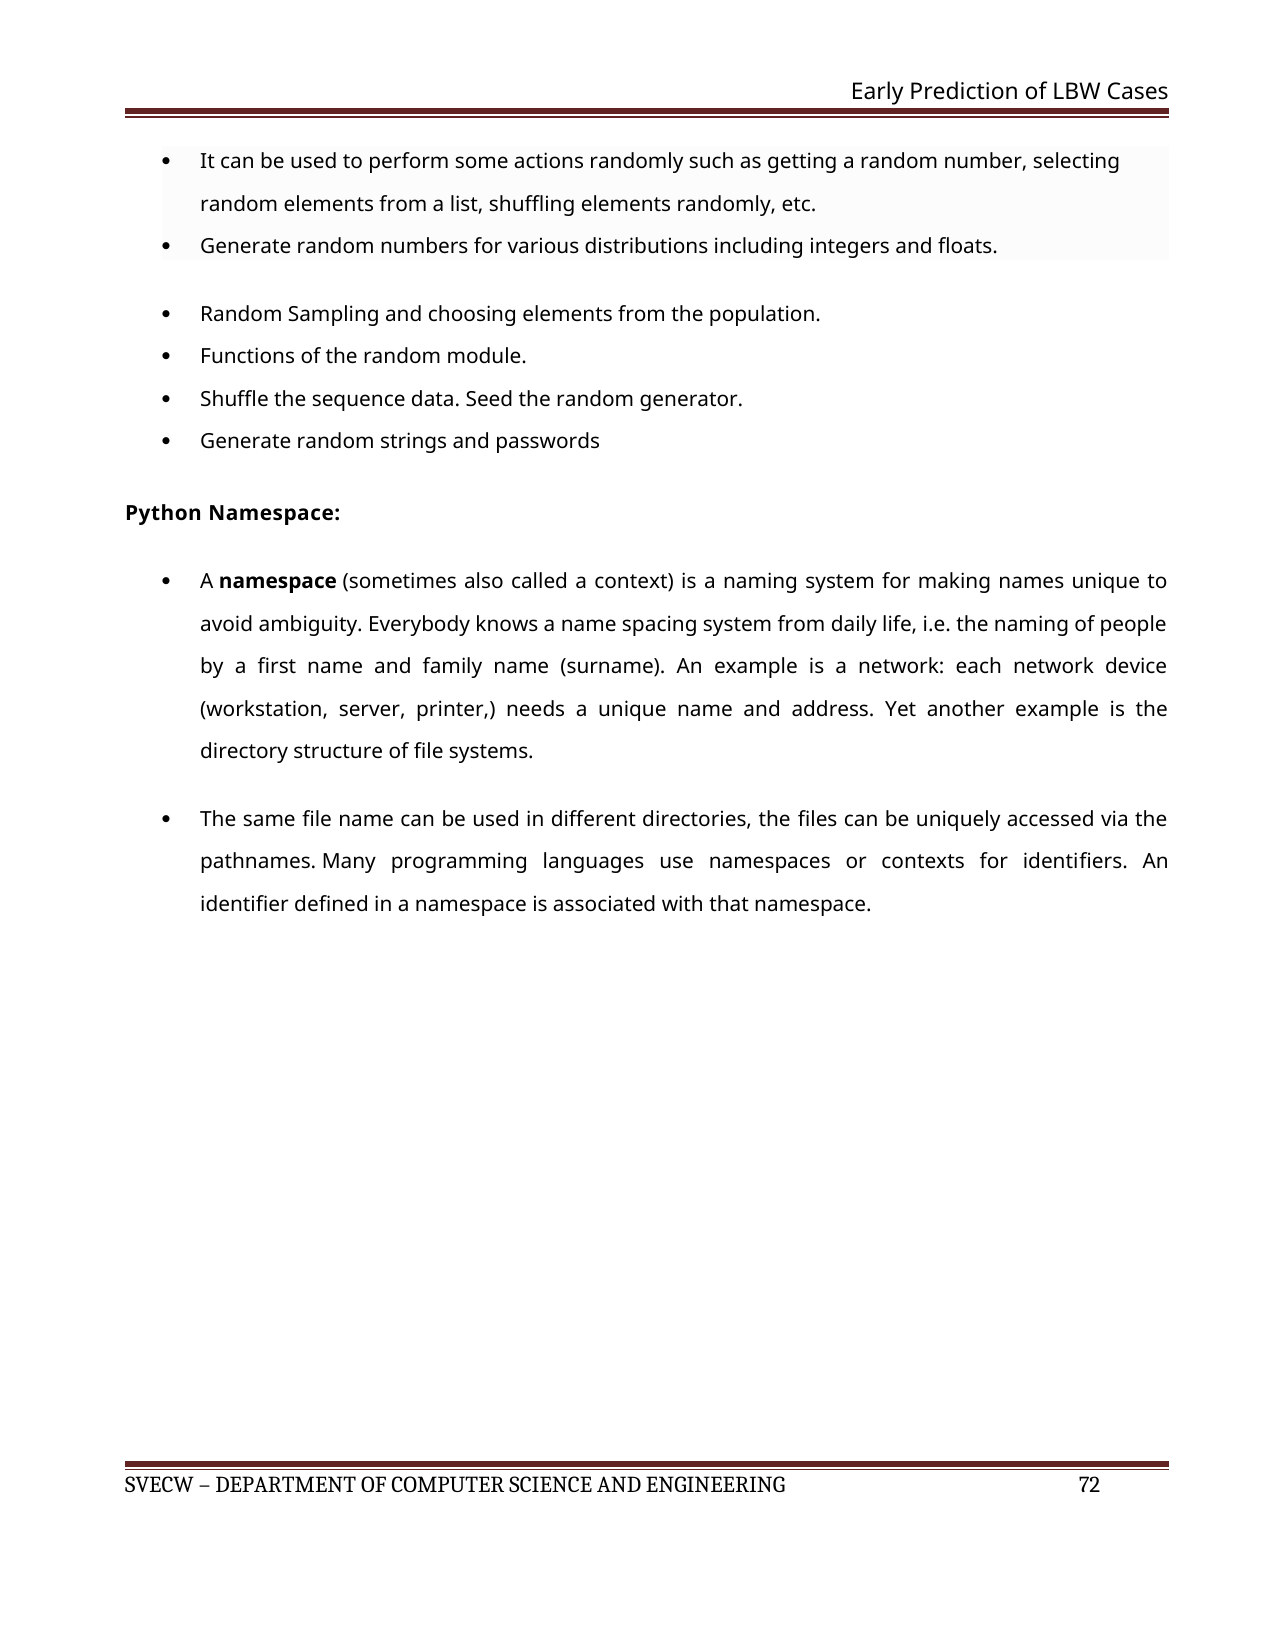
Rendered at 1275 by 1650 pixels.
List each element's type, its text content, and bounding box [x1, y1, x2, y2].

list Functions of the random module. [162, 371, 1169, 399]
list Generate random numbers for various distributions including integers and floats. [162, 231, 1169, 260]
list It can be used to perform some actions randomly such as getting a random number, selecting random elements from a list, shuffling elements randomly, etc. [162, 146, 1169, 217]
subtitle Python Namespace: [125, 586, 1079, 614]
list A namespace (sometimes also called a context) is a naming system for making names unique to avoid ambiguity. Everybody knows a name spacing system from daily life, i.e. the naming of people by a first name and family name (surname). An example is a network: each network device (workstation, server, printer,) needs a unique name and address. Yet another example is the directory structure of file systems. [162, 653, 1169, 852]
list Random Sampling and choosing elements from the population. [162, 299, 1169, 327]
list Shuffle the sequence data. Seed the random generator. [162, 442, 1169, 471]
list The same file name can be used in different directories, the files can be uniquely accessed via the pathnames. Many programming languages use namespaces or contexts for identifiers. An identifier defined in a namespace is associated with that namespace. [162, 892, 1169, 1005]
list Generate random strings and passwords [162, 514, 1169, 543]
